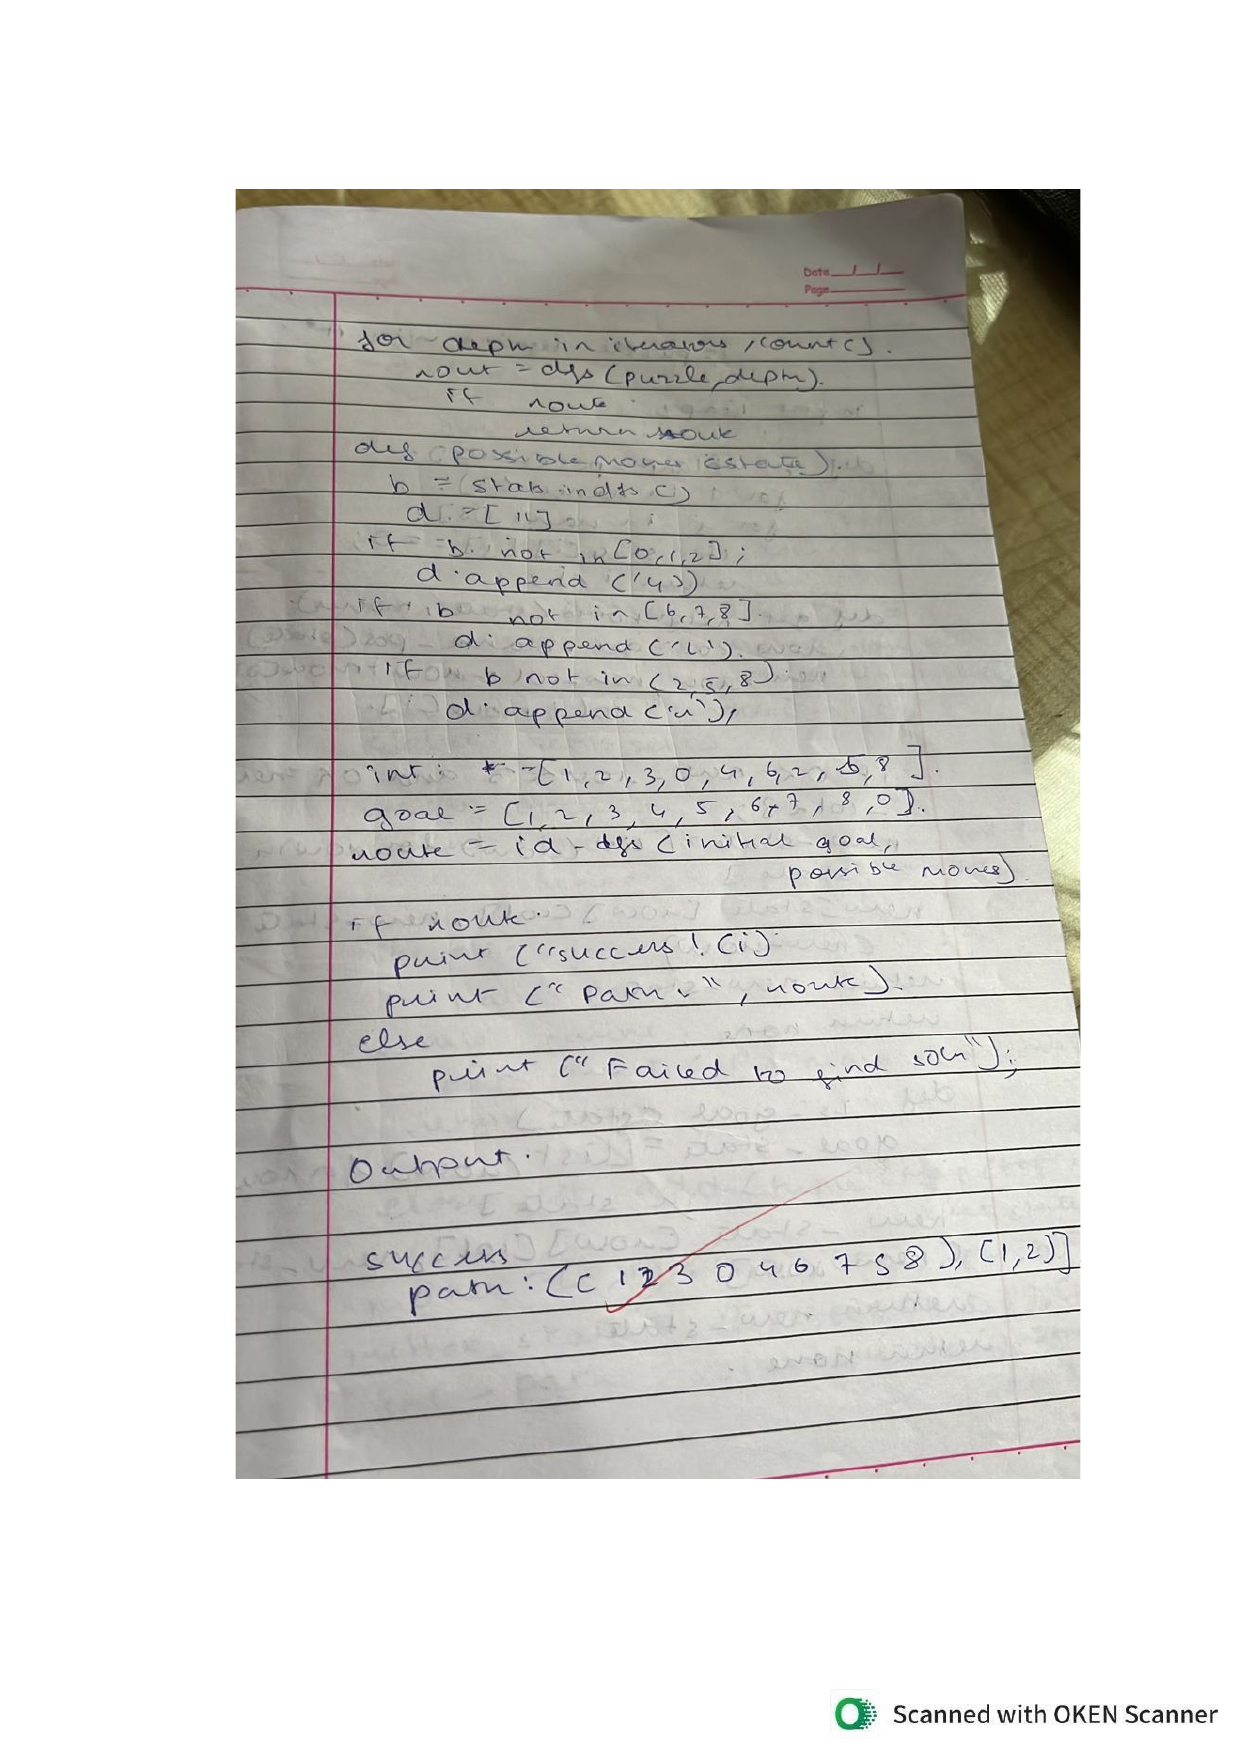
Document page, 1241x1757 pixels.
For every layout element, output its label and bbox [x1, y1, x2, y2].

picture [830, 1689, 1219, 1738]
picture [235, 189, 1081, 1479]
